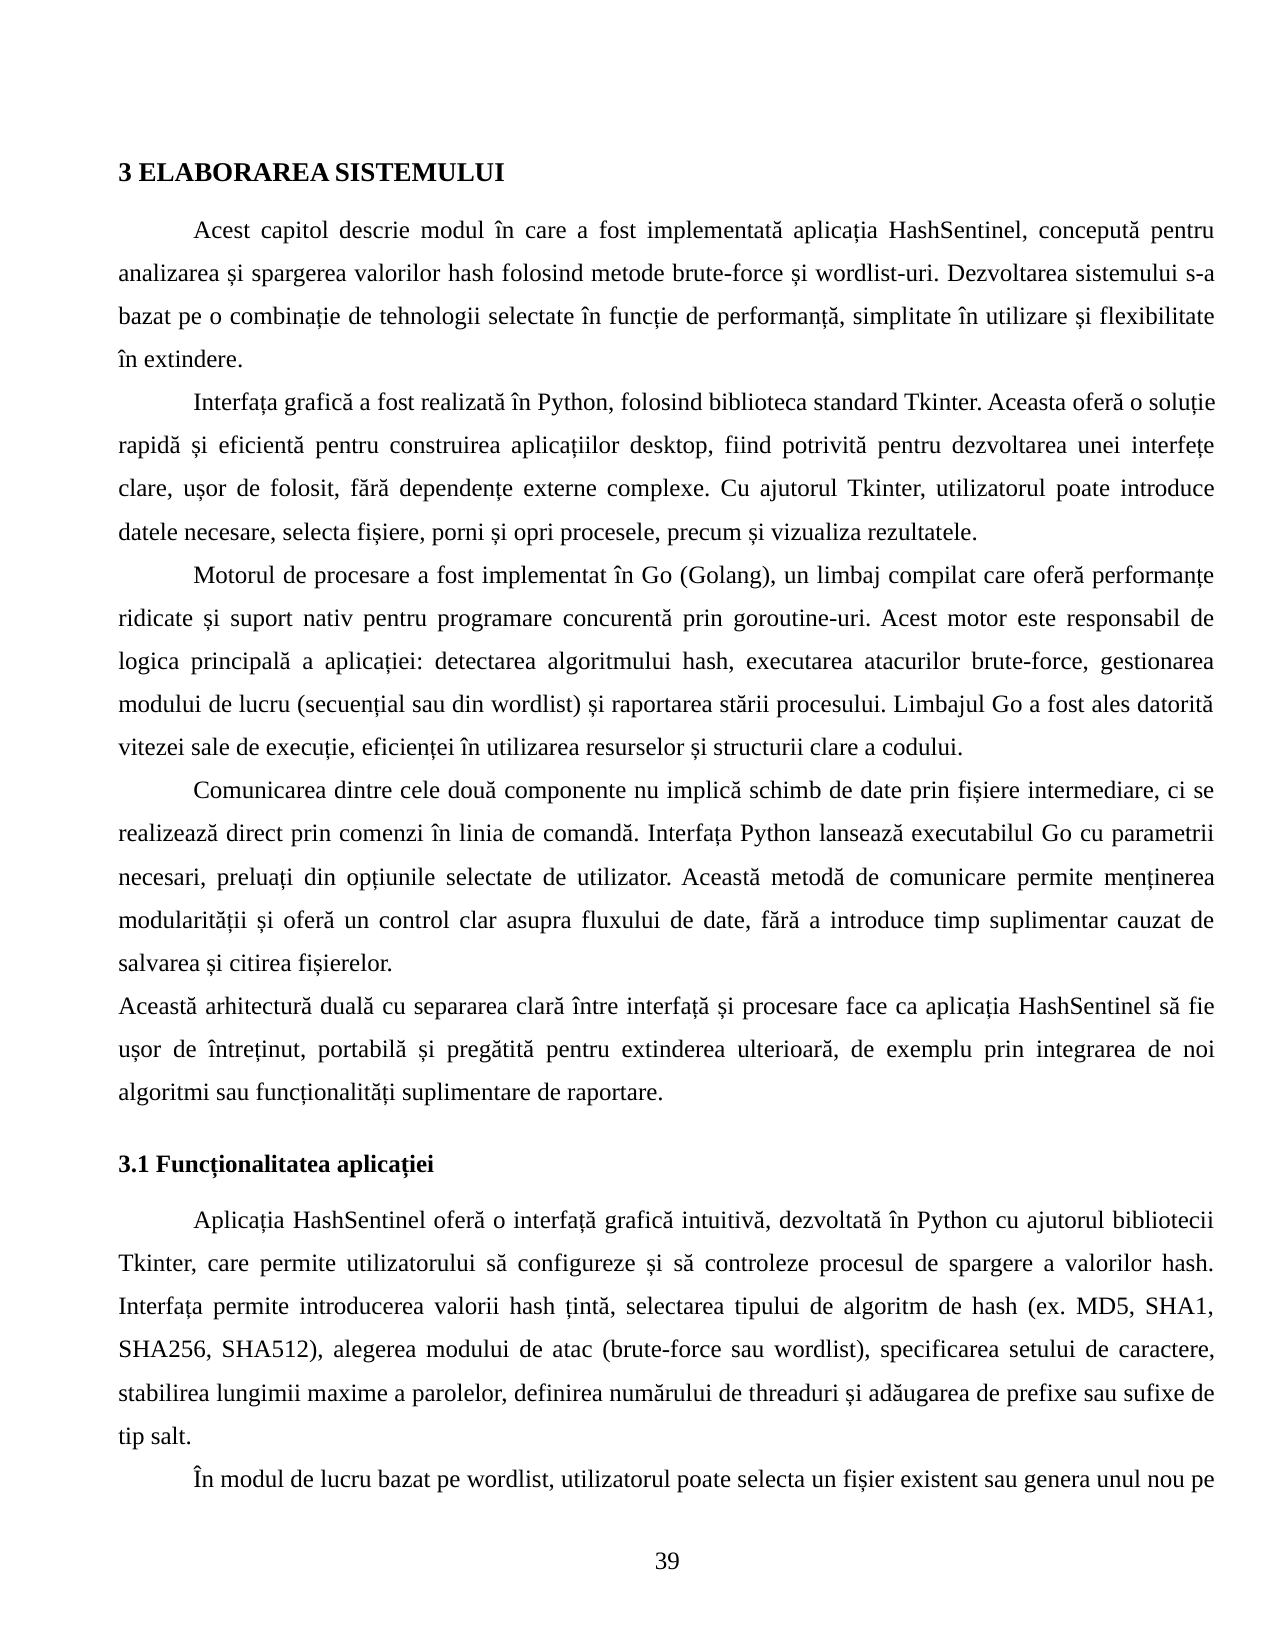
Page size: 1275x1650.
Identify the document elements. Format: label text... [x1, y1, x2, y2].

text Motorul de procesare a fost implementat în Go (Golang), un limbaj compilat care oferă performanțe ridicate și suport nativ pentru programare concurentă prin goroutine-uri. Acest motor este responsabil de logica principală a aplicației: detectarea algoritmului hash, executarea atacurilor brute-force, gestionarea modului de lucru (secuențial sau din wordlist) și raportarea stării procesului. Limbajul Go a fost ales datorită vitezei sale de execuție, eficienței în utilizarea resurselor și structurii clare a codului. [118, 560, 1216, 761]
subtitle 3.1 Funcționalitatea aplicației [118, 1149, 1216, 1178]
text Acest capitol descrie modul în care a fost implementată aplicația HashSentinel, concepută pentru analizarea și spargerea valorilor hash folosind metode brute-force și wordlist-uri. Dezvoltarea sistemului s-a bazat pe o combinație de tehnologii selectate în funcție de performanță, simplitate în utilizare și flexibilitate în extindere. [118, 215, 1216, 373]
text Comunicarea dintre cele două componente nu implică schimb de date prin fișiere intermediare, ci se realizează direct prin comenzi în linia de comandă. Interfața Python lansează executabilul Go cu parametrii necesari, preluați din opțiunile selectate de utilizator. Această metodă de comunicare permite menținerea modularității și oferă un control clar asupra fluxului de date, fără a introduce timp suplimentar cauzat de salvarea și citirea fișierelor. [118, 775, 1216, 977]
subtitle 3 ELABORAREA SISTEMULUI [118, 156, 1216, 187]
text Aplicația HashSentinel oferă o interfață grafică intuitivă, dezvoltată în Python cu ajutorul bibliotecii Tkinter, care permite utilizatorului să configureze și să controleze procesul de spargere a valorilor hash. Interfața permite introducerea valorii hash țintă, selectarea tipului de algoritm de hash (ex. MD5, SHA1, SHA256, SHA512), alegerea modului de atac (brute-force sau wordlist), specificarea setului de caractere, stabilirea lungimii maxime a parolelor, definirea numărului de threaduri și adăugarea de prefixe sau sufixe de tip salt. [118, 1205, 1216, 1449]
text Această arhitectură duală cu separarea clară între interfață și procesare face ca aplicația HashSentinel să fie ușor de întreținut, portabilă și pregătită pentru extinderea ulterioară, de exemplu prin integrarea de noi algoritmi sau funcționalități suplimentare de raportare. [118, 991, 1216, 1106]
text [118, 1464, 1216, 1493]
text Interfața grafică a fost realizată în Python, folosind biblioteca standard Tkinter. Aceasta oferă o soluție rapidă și eficientă pentru construirea aplicațiilor desktop, fiind potrivită pentru dezvoltarea unei interfețe clare, ușor de folosit, fără dependențe externe complexe. Cu ajutorul Tkinter, utilizatorul poate introduce datele necesare, selecta fișiere, porni și opri procesele, precum și vizualiza rezultatele. [118, 387, 1216, 545]
